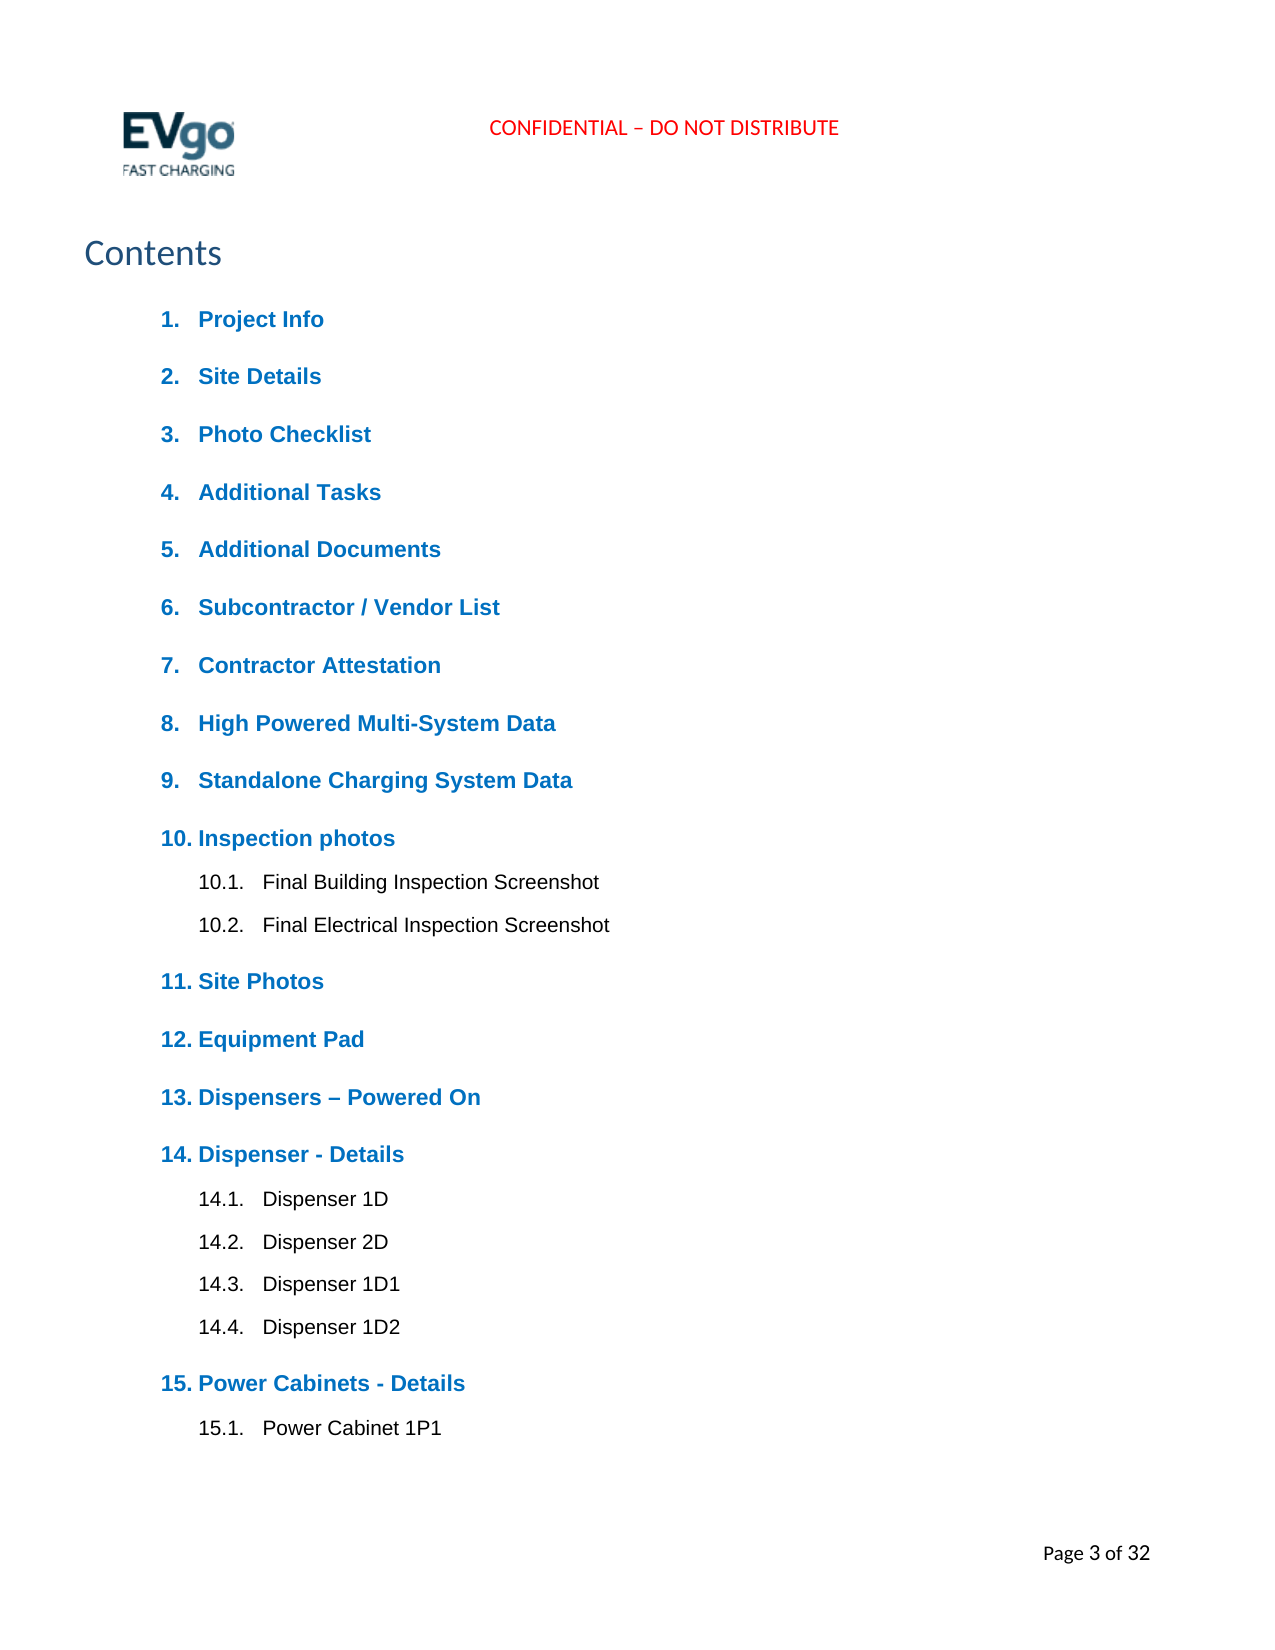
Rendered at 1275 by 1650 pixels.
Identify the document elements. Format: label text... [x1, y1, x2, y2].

text Contents [84, 228, 1162, 276]
picture [123, 112, 235, 176]
